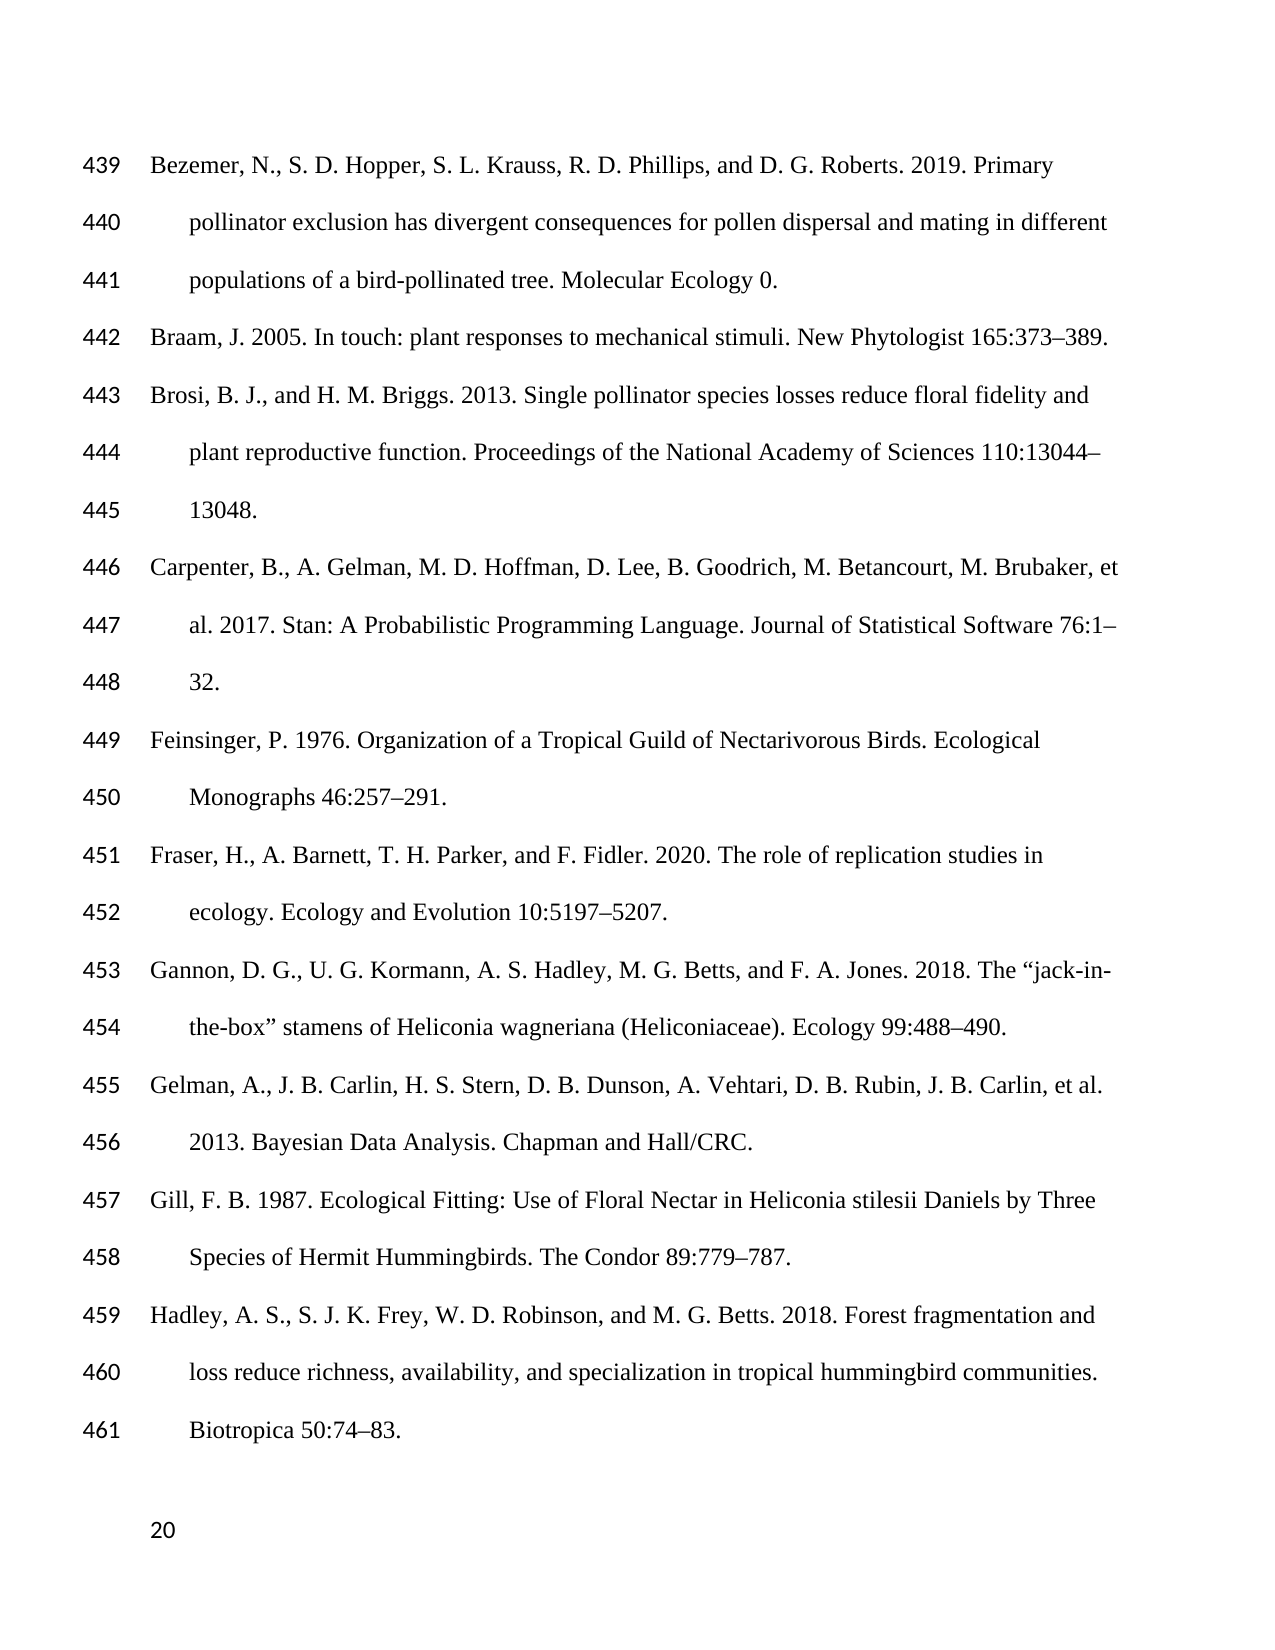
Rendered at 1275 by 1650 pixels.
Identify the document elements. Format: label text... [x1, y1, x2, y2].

text Braam, J. 2005. In touch: plant responses to mechanical stimuli. New Phytologist 165:373–389. [150, 322, 1125, 351]
text Gannon, D. G., U. G. Kormann, A. S. Hadley, M. G. Betts, and F. A. Jones. 2018. The “jack-in-the-box” stamens of Heliconia wagneriana (Heliconiaceae). Ecology 99:488–490. [150, 955, 1125, 1041]
text Hadley, A. S., S. J. K. Frey, W. D. Robinson, and M. G. Betts. 2018. Forest fragmentation and loss reduce richness, availability, and specialization in tropical hummingbird communities. Biotropica 50:74–83. [150, 1300, 1125, 1444]
text Carpenter, B., A. Gelman, M. D. Hoffman, D. Lee, B. Goodrich, M. Betancourt, M. Brubaker, et al. 2017. Stan: A Probabilistic Programming Language. Journal of Statistical Software 76:1–32. [150, 552, 1125, 696]
text Feinsinger, P. 1976. Organization of a Tropical Guild of Nectarivorous Birds. Ecological Monographs 46:257–291. [150, 725, 1125, 811]
text Gill, F. B. 1987. Ecological Fitting: Use of Floral Nectar in Heliconia stilesii Daniels by Three Species of Hermit Hummingbirds. The Condor 89:779–787. [150, 1185, 1125, 1271]
text Brosi, B. J., and H. M. Briggs. 2013. Single pollinator species losses reduce floral fidelity and plant reproductive function. Proceedings of the National Academy of Sciences 110:13044–13048. [150, 380, 1125, 524]
text Bezemer, N., S. D. Hopper, S. L. Krauss, R. D. Phillips, and D. G. Roberts. 2019. Primary pollinator exclusion has divergent consequences for pollen dispersal and mating in different populations of a bird-pollinated tree. Molecular Ecology 0. [150, 150, 1125, 294]
text Gelman, A., J. B. Carlin, H. S. Stern, D. B. Dunson, A. Vehtari, D. B. Rubin, J. B. Carlin, et al. 2013. Bayesian Data Analysis. Chapman and Hall/CRC. [150, 1070, 1125, 1156]
text Fraser, H., A. Barnett, T. H. Parker, and F. Fidler. 2020. The role of replication studies in ecology. Ecology and Evolution 10:5197–5207. [150, 840, 1125, 926]
